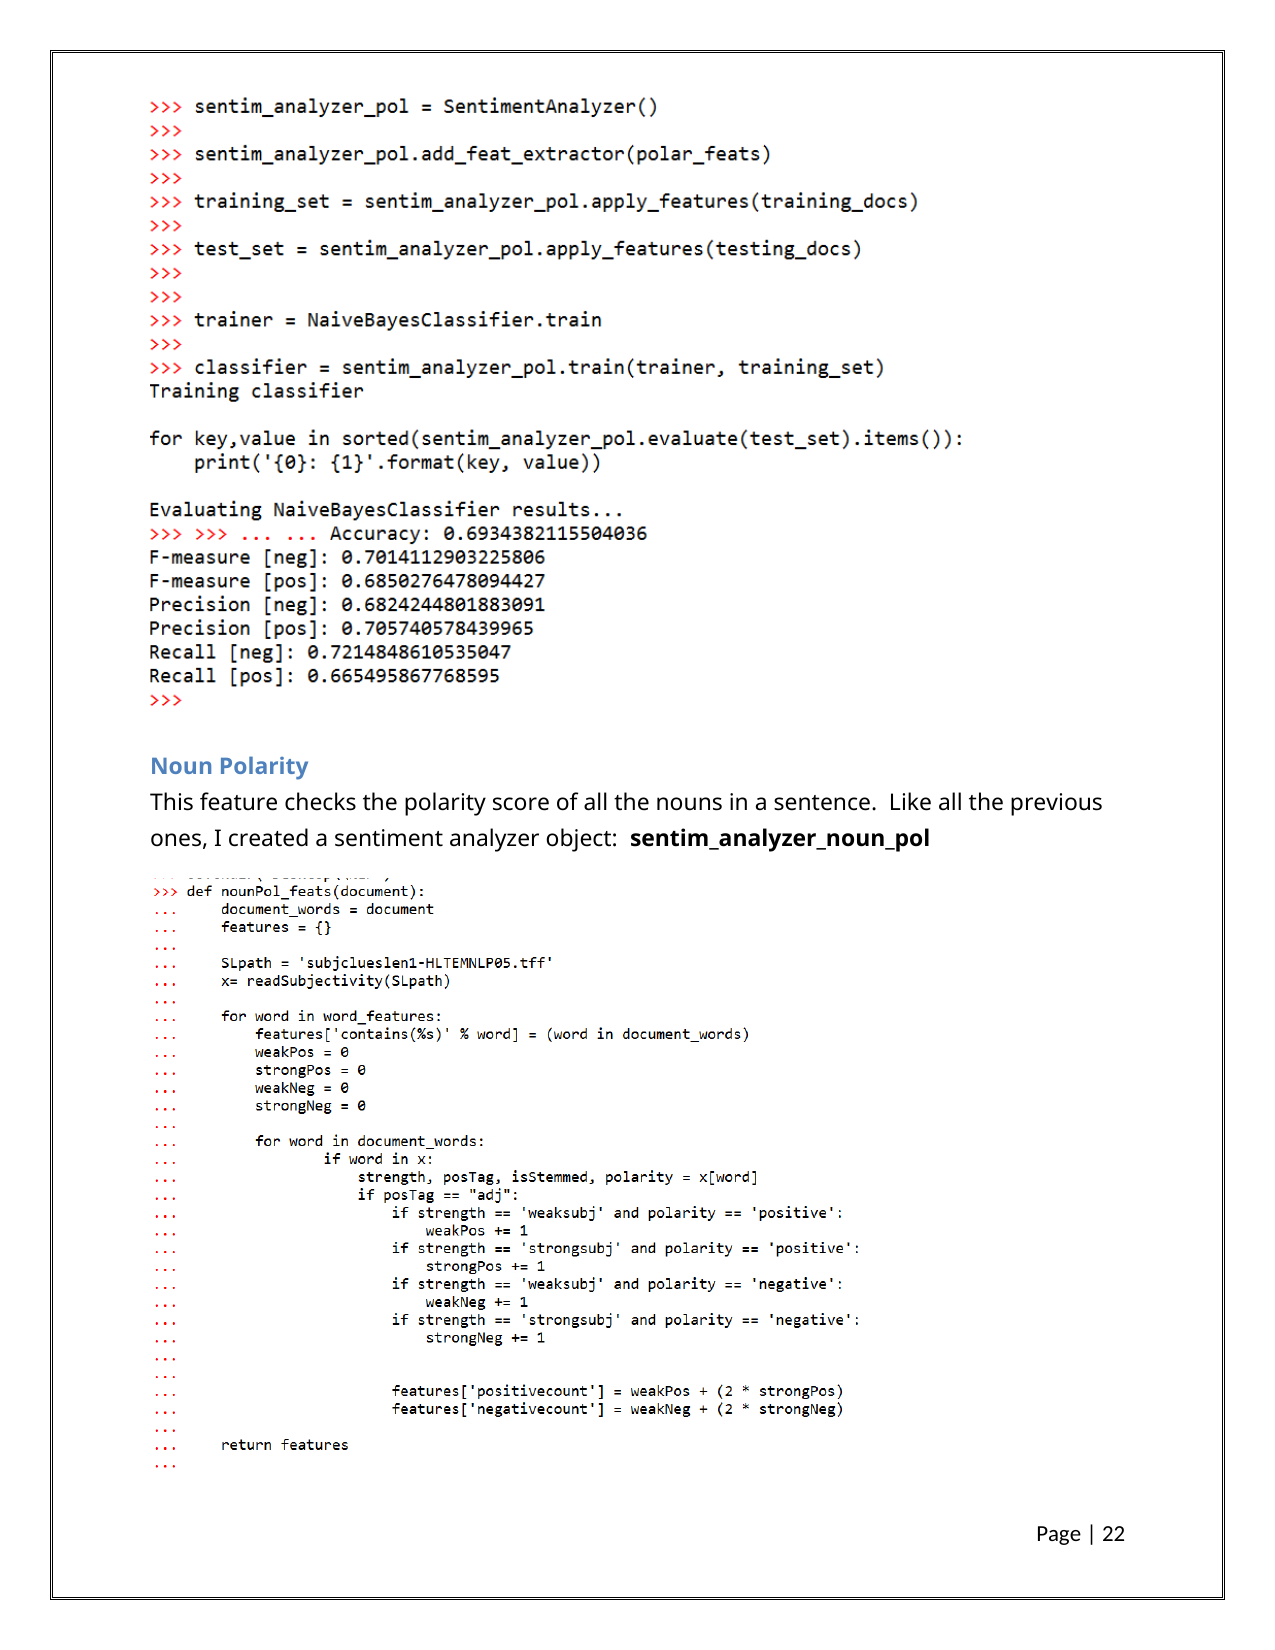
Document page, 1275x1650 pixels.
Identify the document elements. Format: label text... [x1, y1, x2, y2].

picture [150, 93, 1021, 725]
picture [150, 878, 965, 1469]
subtitle Noun Polarity [150, 750, 1125, 781]
text This feature checks the polarity score of all the nouns in a sentence. Like all the previous ones, I created a sentiment analyzer object: sentim_analyzer_noun_pol [150, 786, 1125, 853]
